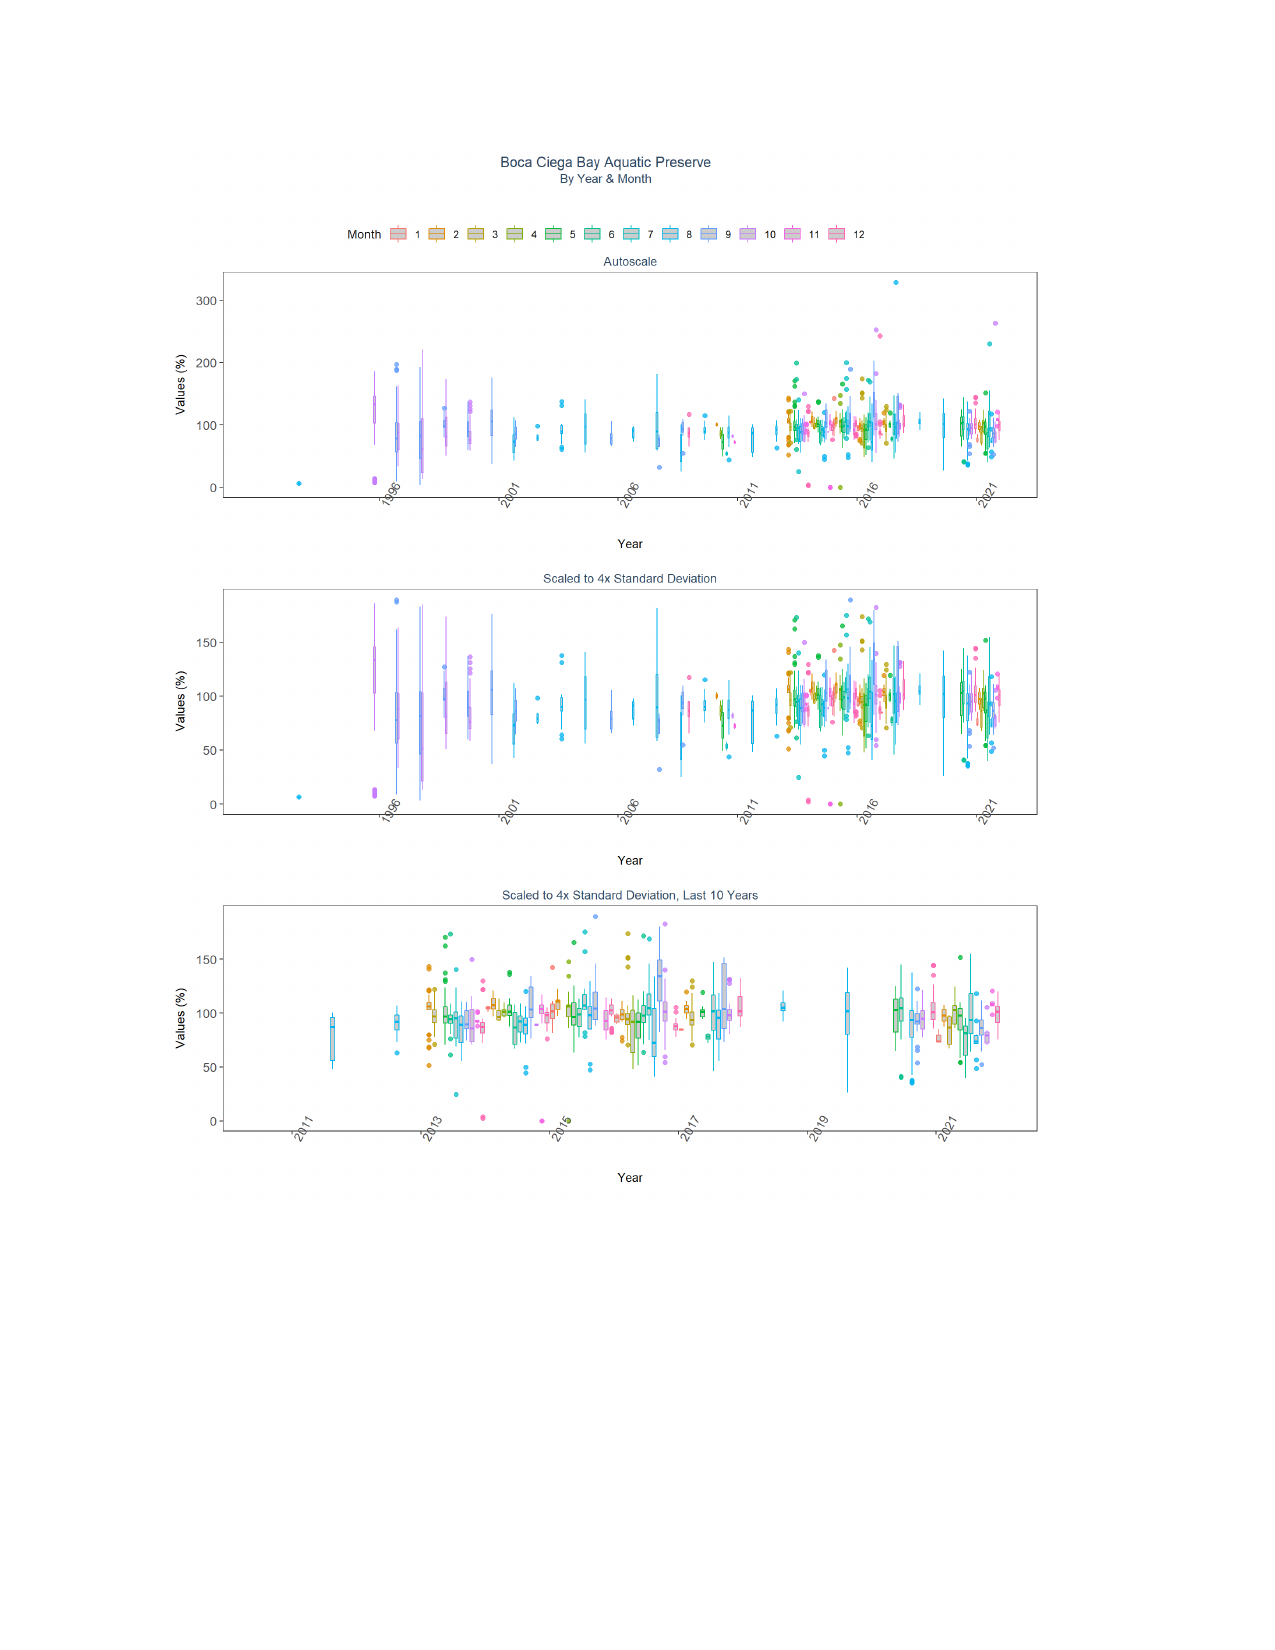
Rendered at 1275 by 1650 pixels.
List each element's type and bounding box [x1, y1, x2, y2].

picture [168, 150, 1044, 1200]
